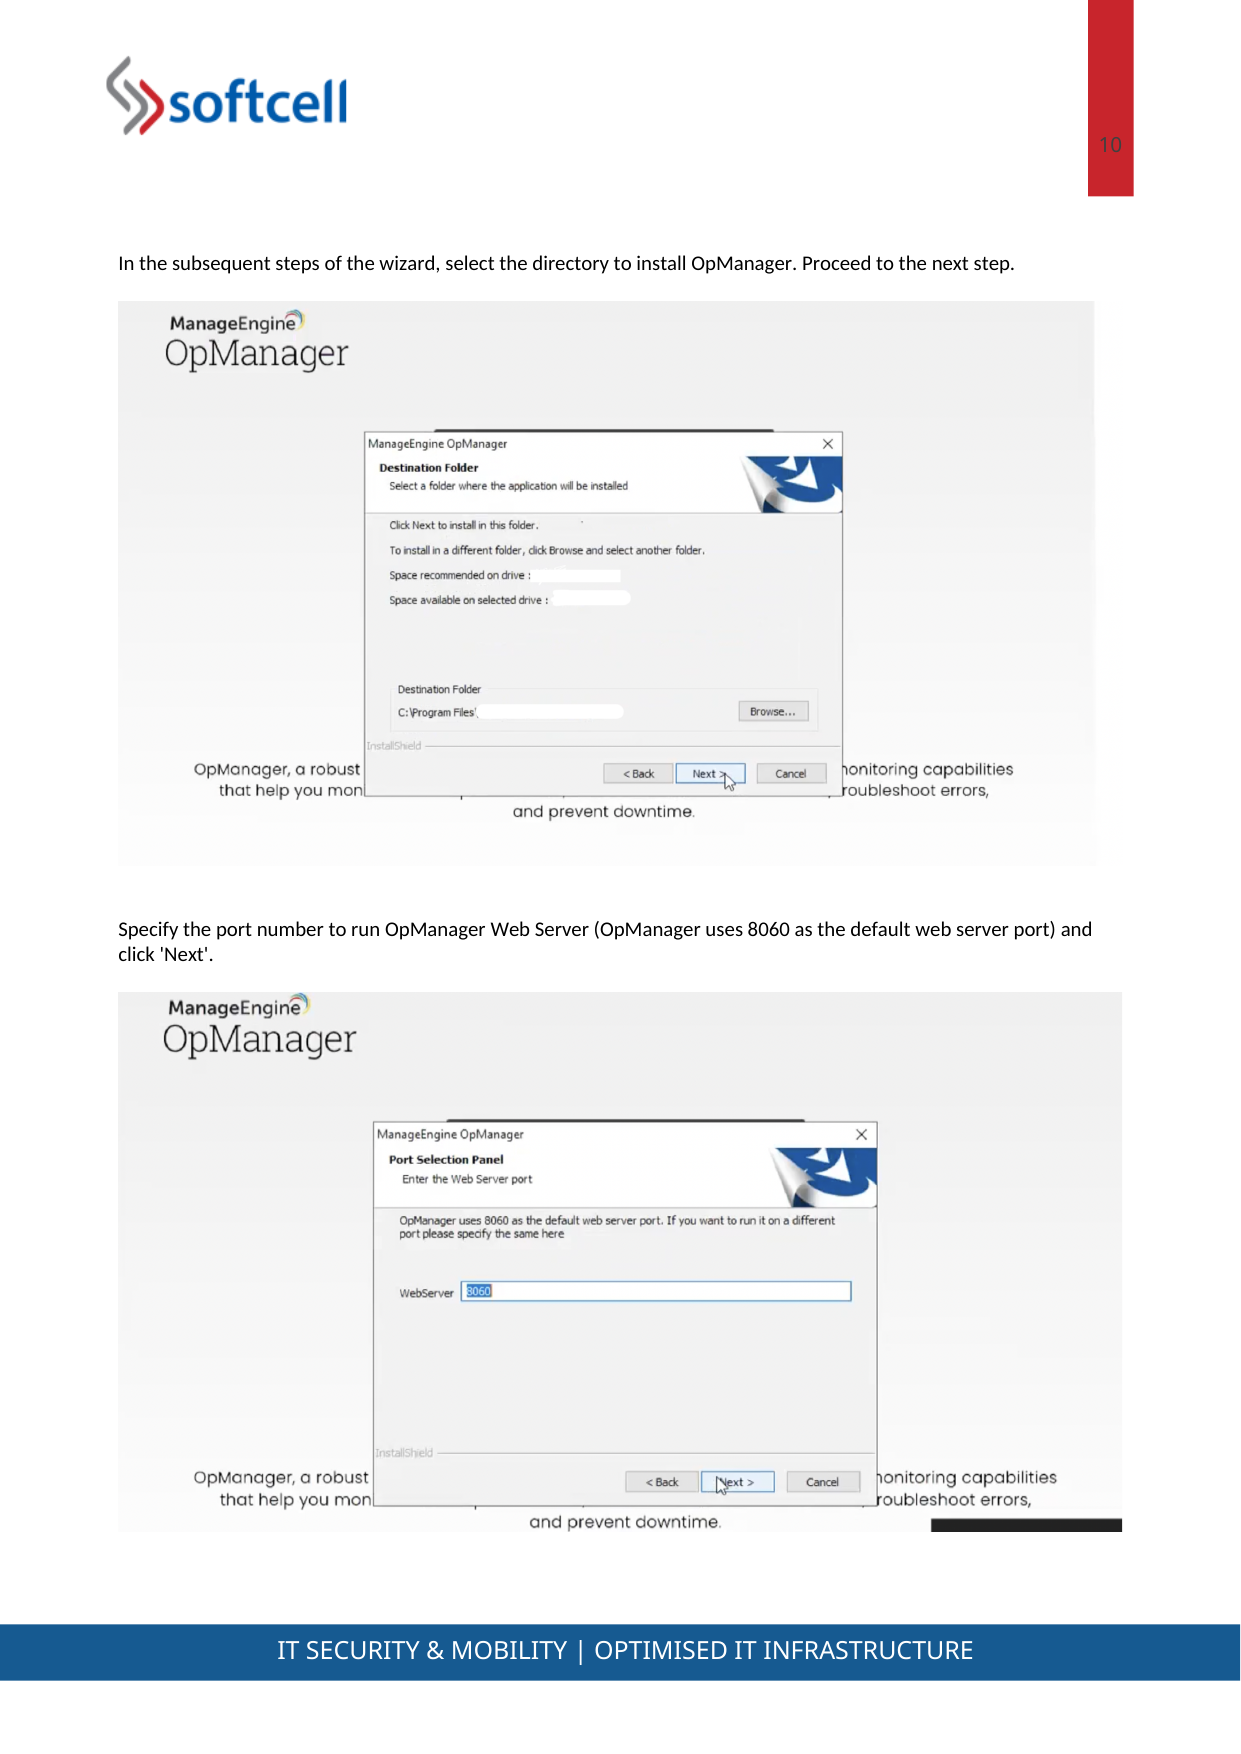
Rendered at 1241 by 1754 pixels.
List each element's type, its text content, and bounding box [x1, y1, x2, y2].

picture [118, 992, 1123, 1532]
text In the subsequent steps of the wizard, select the directory to install OpManager. Proceed to the next step. [118, 251, 1122, 276]
text Specify the port number to run OpManager Web Server (OpManager uses 8060 as the default web server port) and click 'Next'. [118, 916, 1122, 967]
picture [101, 50, 352, 141]
picture [118, 301, 1123, 866]
